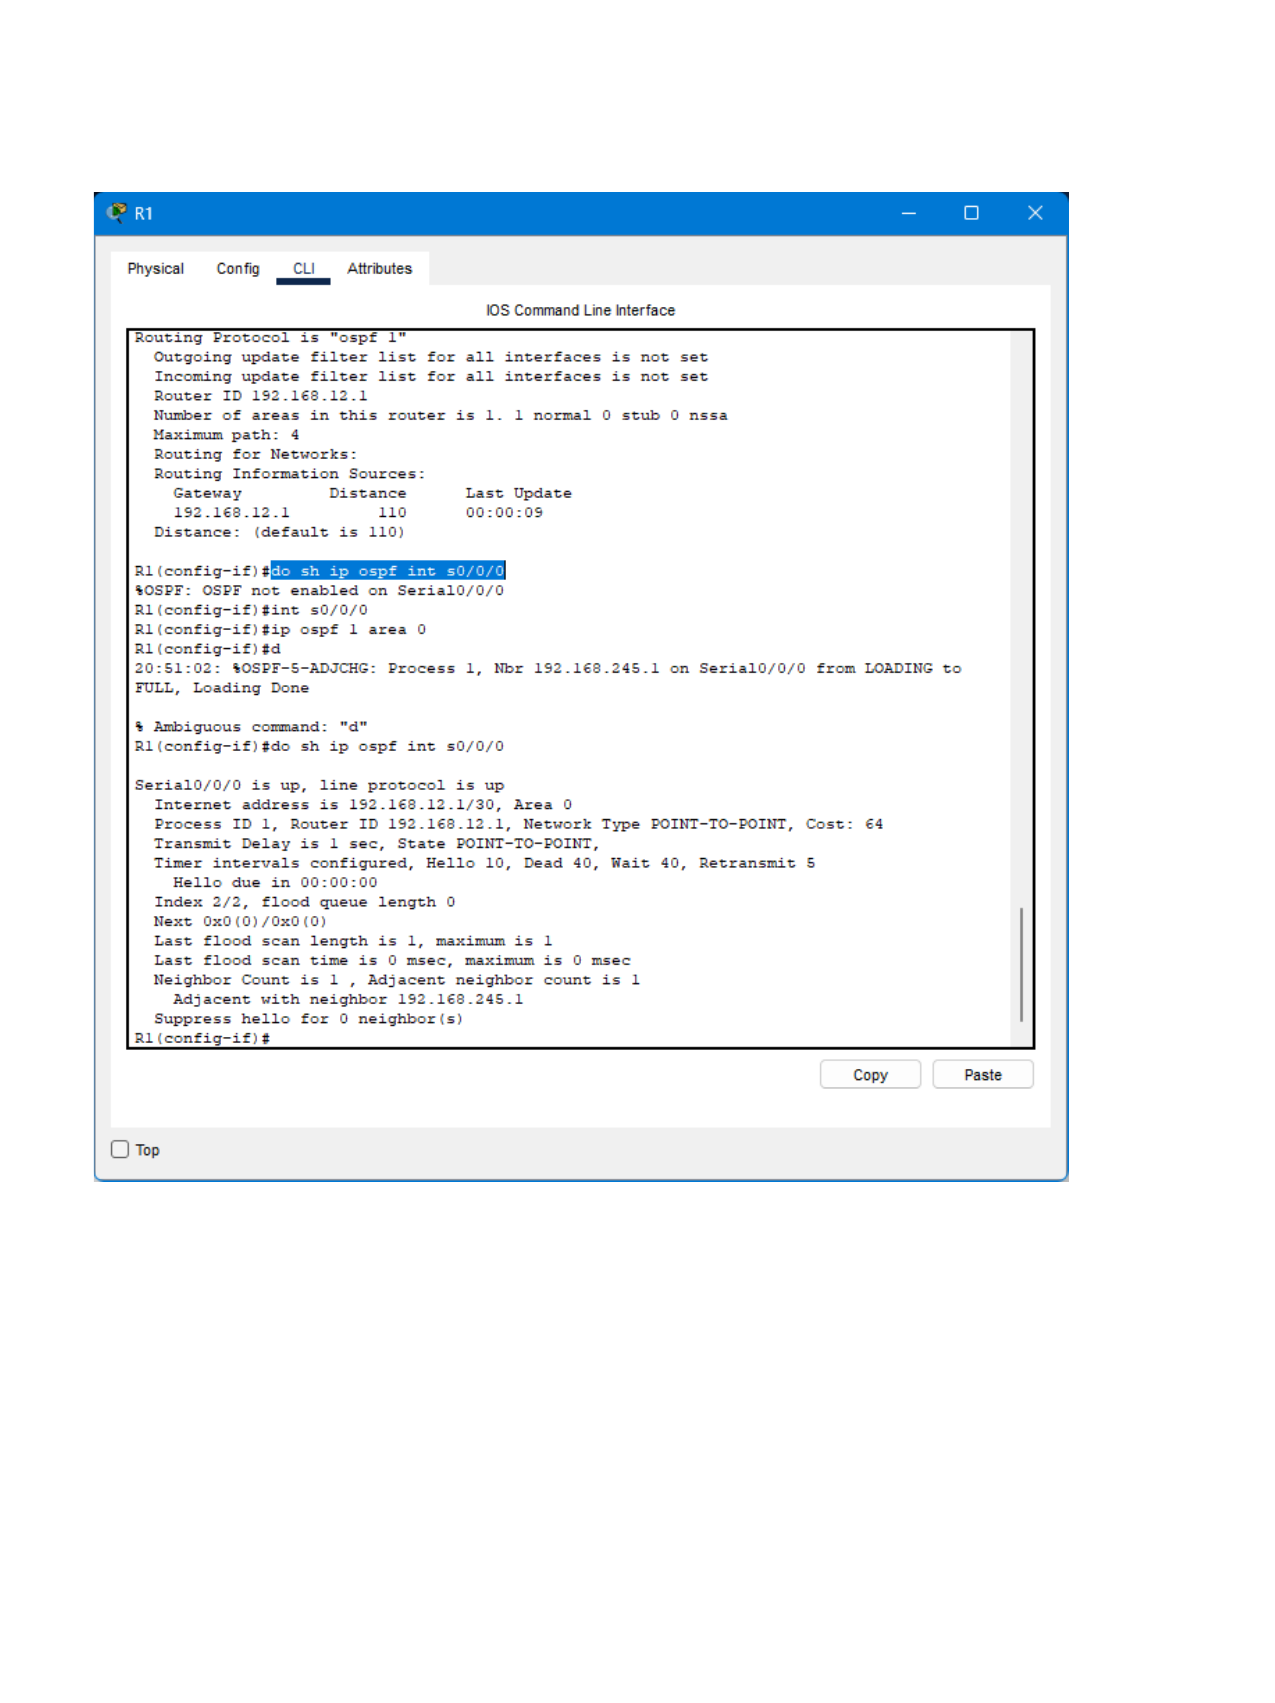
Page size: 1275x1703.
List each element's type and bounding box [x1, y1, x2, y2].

picture [93, 192, 1069, 1182]
